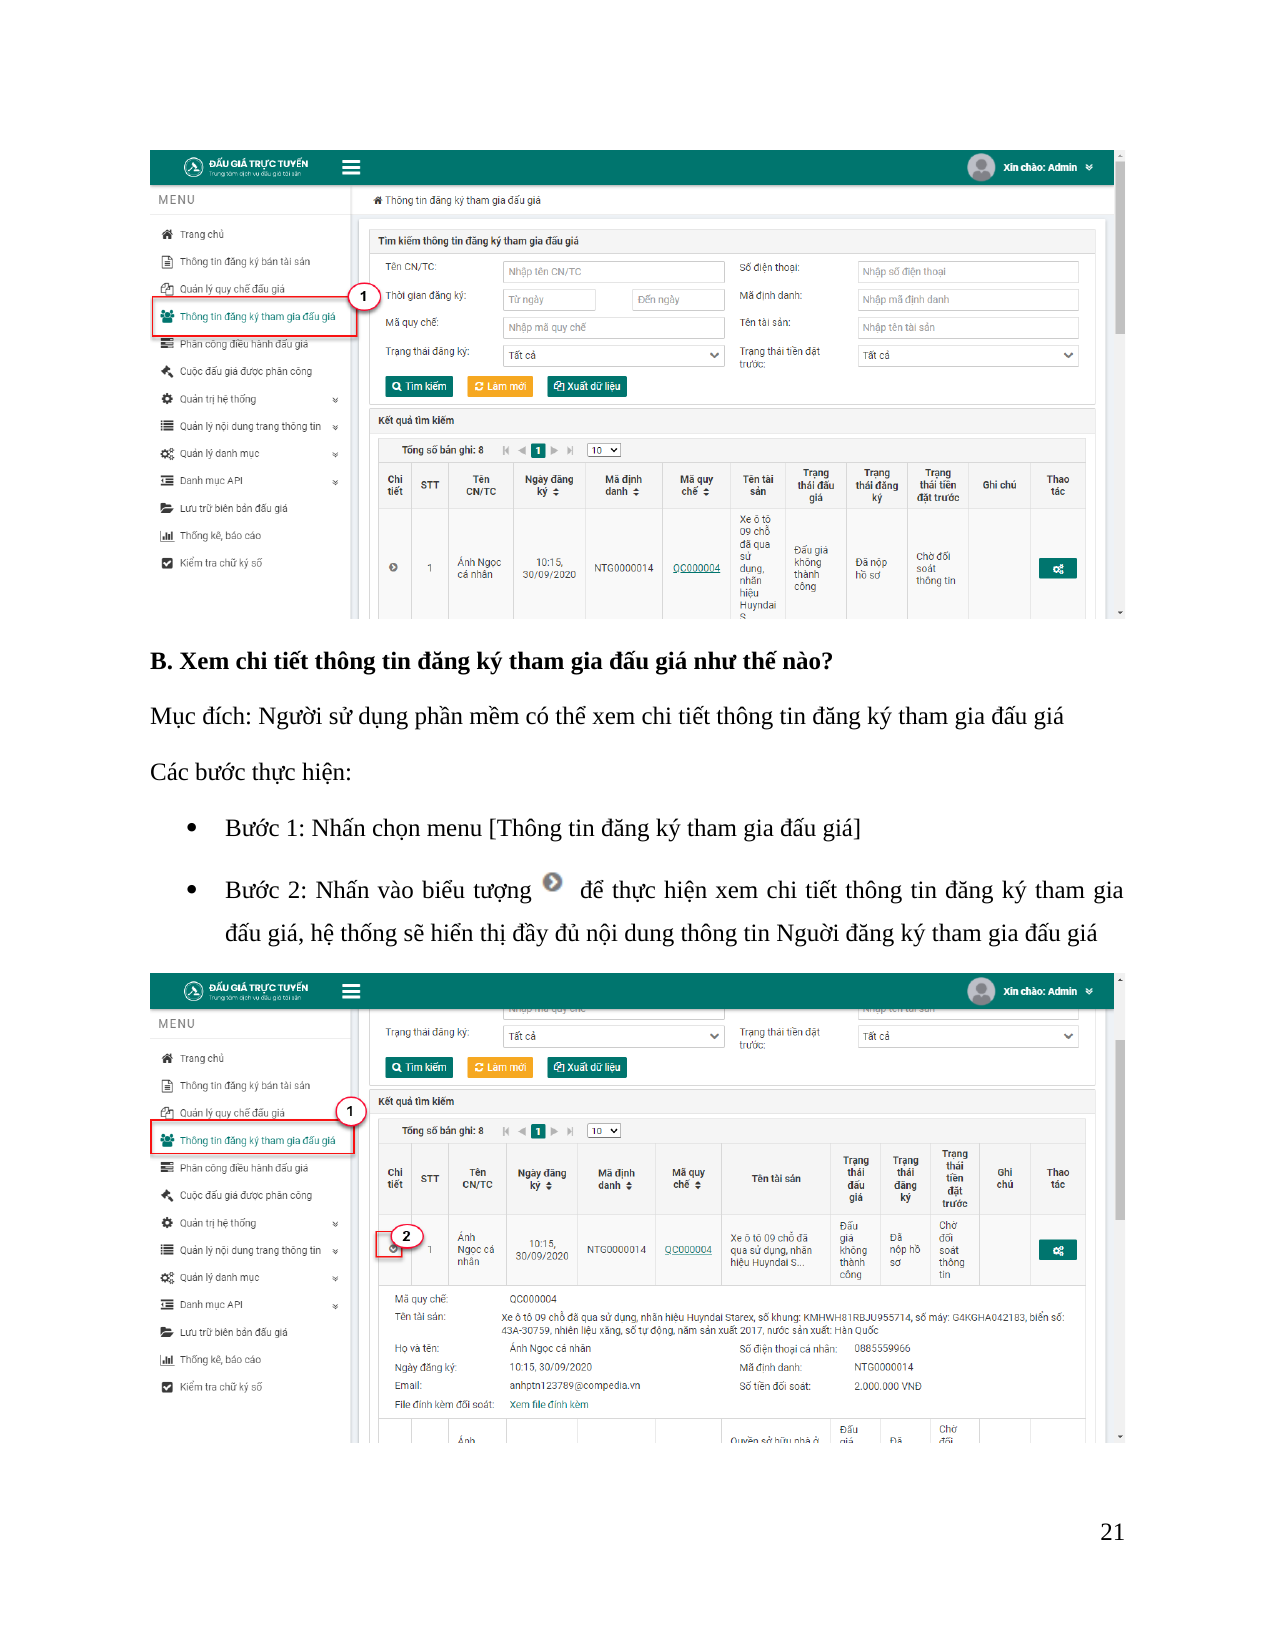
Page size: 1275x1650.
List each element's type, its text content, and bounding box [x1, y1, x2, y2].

text Các bước thực hiện: [150, 757, 1125, 786]
text Mục đích: Người sử dụng phần mềm có thể xem chi tiết thông tin đăng ký tham gia đấu giá [150, 701, 1125, 730]
text Bước 1: Nhấn chọn menu [Thông tin đăng ký tham gia đấu giá] [187, 813, 1125, 841]
subtitle Xem chi tiết thông tin đăng ký tham gia đấu giá như thế nào? [150, 646, 1125, 674]
text Bước 2: Nhấn vào biểu tượng để thực hiện xem chi tiết thông tin đăng ký tham gia đấu giá, hệ thống sẽ hiển thị đầy đủ nội dung thông tin Nguời đăng ký tham gia đấu giá [187, 868, 1125, 947]
picture [540, 868, 572, 898]
picture [150, 973, 1125, 1443]
picture [150, 150, 1125, 619]
